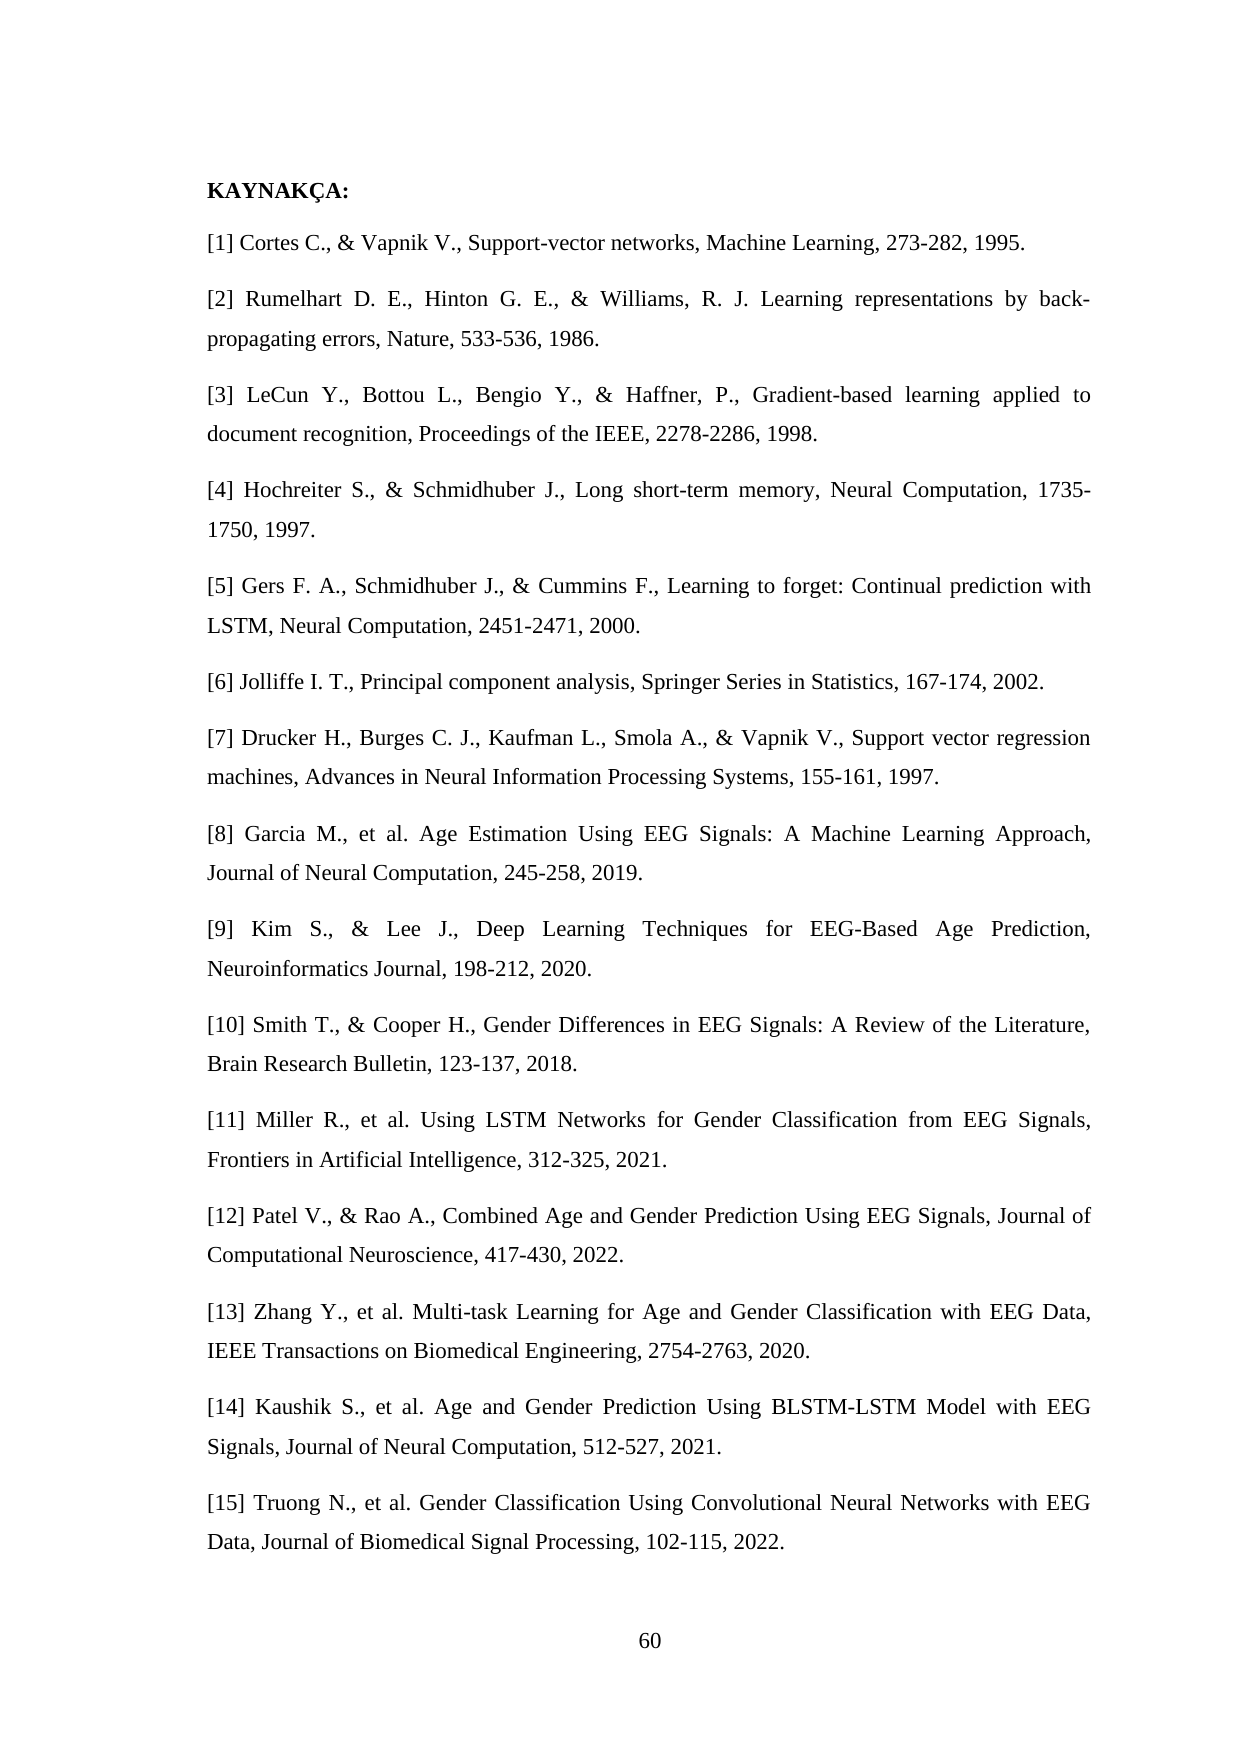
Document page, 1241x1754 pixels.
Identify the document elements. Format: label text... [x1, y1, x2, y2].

text [5] Gers F. A., Schmidhuber J., & Cummins F., Learning to forget: Continual prediction with LSTM, Neural Computation, 2451-2471, 2000. [207, 572, 1092, 638]
text [7] Drucker H., Burges C. J., Kaufman L., Smola A., & Vapnik V., Support vector regression machines, Advances in Neural Information Processing Systems, 155-161, 1997. [207, 724, 1092, 790]
text [4] Hochreiter S., & Schmidhuber J., Long short-term memory, Neural Computation, 1735-1750, 1997. [207, 477, 1092, 542]
text [13] Zhang Y., et al. Multi-task Learning for Age and Gender Classification with EEG Data, IEEE Transactions on Biomedical Engineering, 2754-2763, 2020. [207, 1298, 1092, 1363]
text [8] Garcia M., et al. Age Estimation Using EEG Signals: A Machine Learning Approach, Journal of Neural Computation, 245-258, 2019. [207, 819, 1092, 885]
text [12] Patel V., & Rao A., Combined Age and Gender Prediction Using EEG Signals, Journal of Computational Neuroscience, 417-430, 2022. [207, 1202, 1092, 1268]
text [6] Jolliffe I. T., Principal component analysis, Springer Series in Statistics, 167-174, 2002. [207, 668, 1092, 694]
text [15] Truong N., et al. Gender Classification Using Convolutional Neural Networks with EEG Data, Journal of Biomedical Signal Processing, 102-115, 2022. [207, 1489, 1092, 1555]
text [11] Miller R., et al. Using LSTM Networks for Gender Classification from EEG Signals, Frontiers in Artificial Intelligence, 312-325, 2021. [207, 1106, 1092, 1172]
text [9] Kim S., & Lee J., Deep Learning Techniques for EEG-Based Age Prediction, Neuroinformatics Journal, 198-212, 2020. [207, 915, 1092, 981]
subtitle KAYNAKÇA: [207, 177, 1092, 203]
text [2] Rumelhart D. E., Hinton G. E., & Williams, R. J. Learning representations by back-propagating errors, Nature, 533-536, 1986. [207, 285, 1092, 351]
text [10] Smith T., & Cooper H., Gender Differences in EEG Signals: A Review of the Literature, Brain Research Bulletin, 123-137, 2018. [207, 1011, 1092, 1077]
text [1] Cortes C., & Vapnik V., Support-vector networks, Machine Learning, 273-282, 1995. [207, 229, 1092, 256]
text [14] Kaushik S., et al. Age and Gender Prediction Using BLSTM-LSTM Model with EEG Signals, Journal of Neural Computation, 512-527, 2021. [207, 1393, 1092, 1459]
text [3] LeCun Y., Bottou L., Bengio Y., & Haffner, P., Gradient-based learning applied to document recognition, Proceedings of the IEEE, 2278-2286, 1998. [207, 381, 1092, 447]
